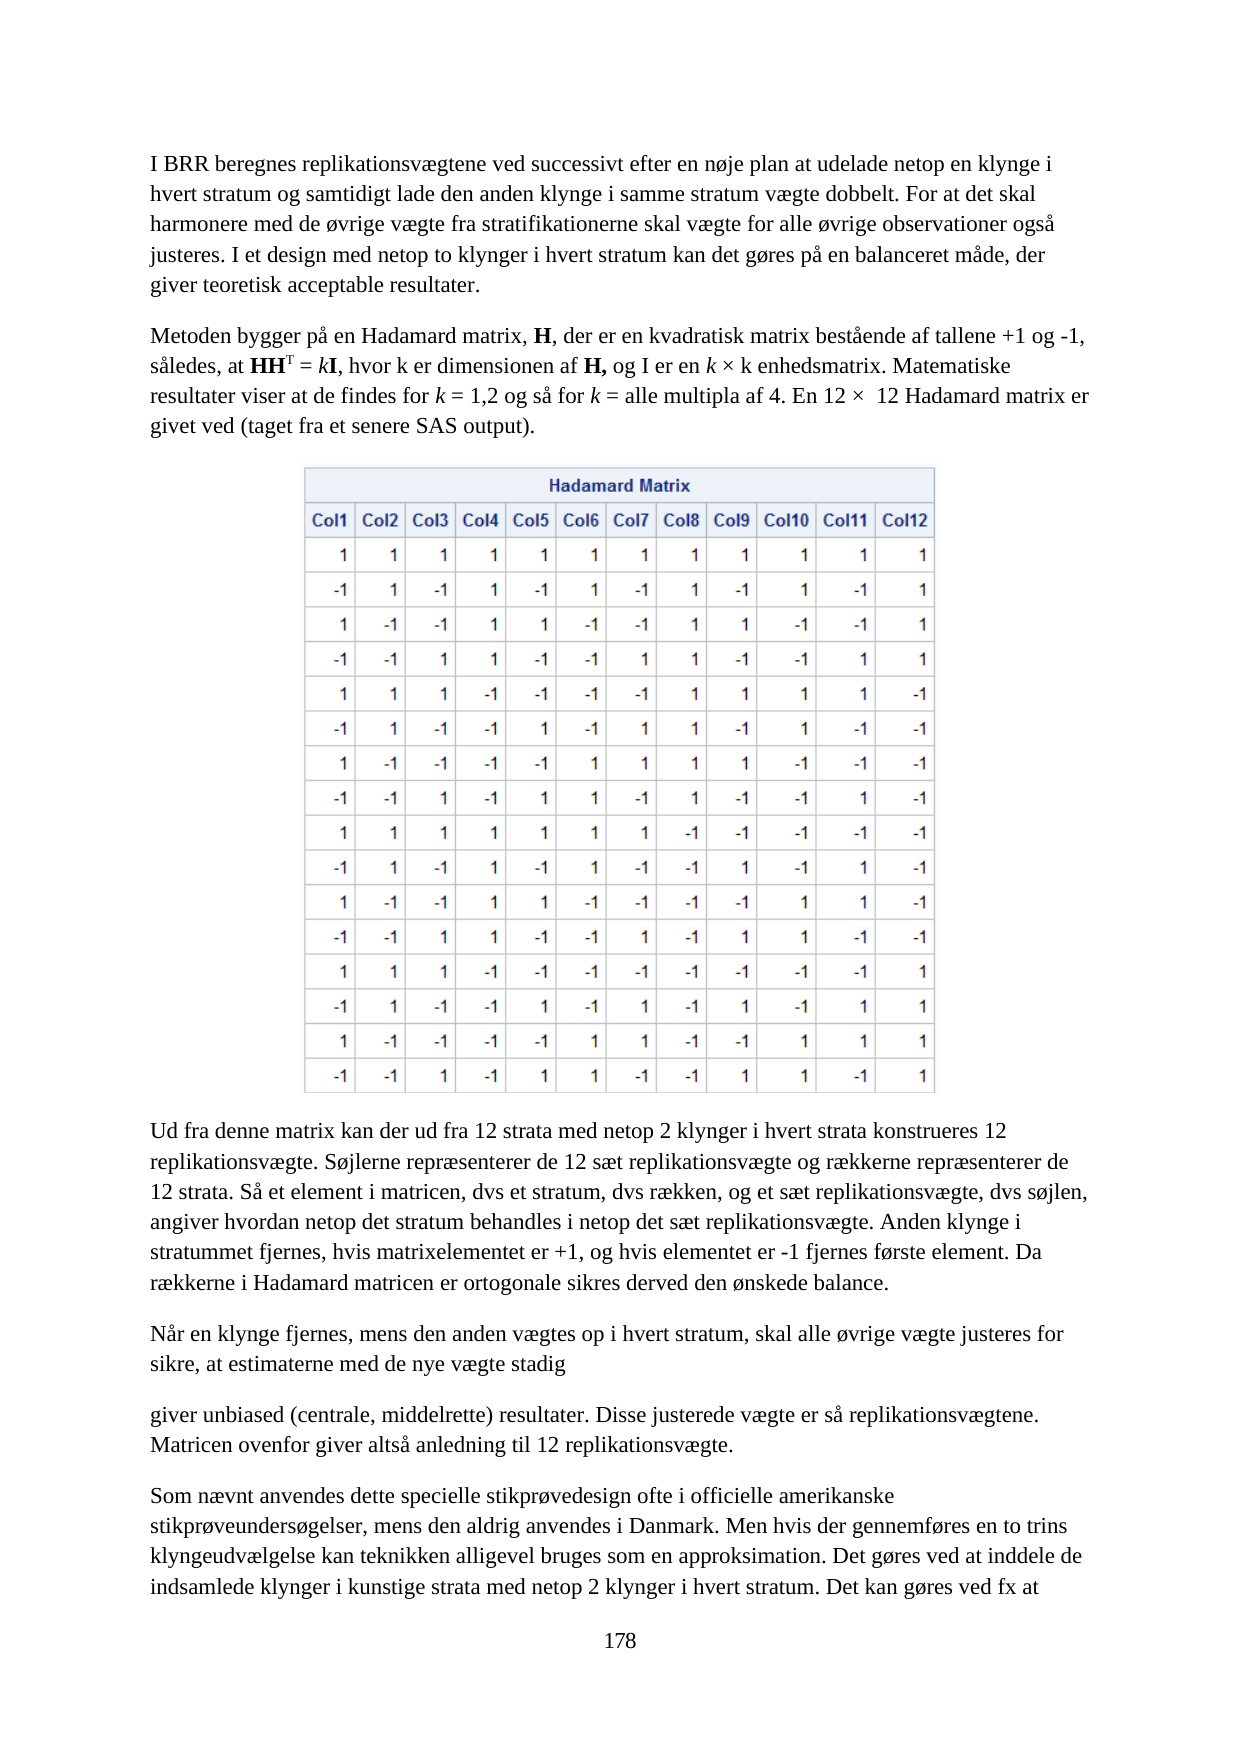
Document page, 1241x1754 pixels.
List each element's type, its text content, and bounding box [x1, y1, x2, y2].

text Når en klynge fjernes, mens den anden vægtes op i hvert stratum, skal alle øvrige vægte justeres for sikre, at estimaterne med de nye vægte stadig [150, 1320, 1090, 1376]
text I BRR beregnes replikationsvægtene ved successivt efter en nøje plan at udelade netop en klynge i hvert stratum og samtidigt lade den anden klynge i samme stratum vægte dobbelt. For at det skal harmonere med de øvrige vægte fra stratifikationerne skal vægte for alle øvrige observationer også justeres. I et design med netop to klynger i hvert stratum kan det gøres på en balanceret måde, der giver teoretisk acceptable resultater. [150, 150, 1090, 297]
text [150, 1482, 1090, 1599]
text Metoden bygger på en Hadamard matrix, H, der er en kvadratisk matrix bestående af tallene +1 og -1, således, at HHT = kI, hvor k er dimensionen af H, og I er en k × k enhedsmatrix. Matematiske resultater viser at de findes for k = 1,2 og så for k = alle multipla af 4. En 12 × 12 Hadamard matrix er givet ved (taget fra et senere SAS output). [150, 322, 1090, 439]
text giver unbiased (centrale, middelrette) resultater. Disse justerede vægte er så replikationsvægtene. Matricen ovenfor giver altså anledning til 12 replikationsvægte. [150, 1401, 1090, 1457]
picture [300, 463, 940, 1093]
text Ud fra denne matrix kan der ud fra 12 strata med netop 2 klynger i hvert strata konstrueres 12 replikationsvægte. Søjlerne repræsenterer de 12 sæt replikationsvægte og rækkerne repræsenterer de 12 strata. Så et element i matricen, dvs et stratum, dvs rækken, og et sæt replikationsvægte, dvs søjlen, angiver hvordan netop det stratum behandles i netop det sæt replikationsvægte. Anden klynge i stratummet fjernes, hvis matrixelementet er +1, og hvis elementet er -1 fjernes første element. Da rækkerne i Hadamard matricen er ortogonale sikres derved den ønskede balance. [150, 1118, 1090, 1295]
